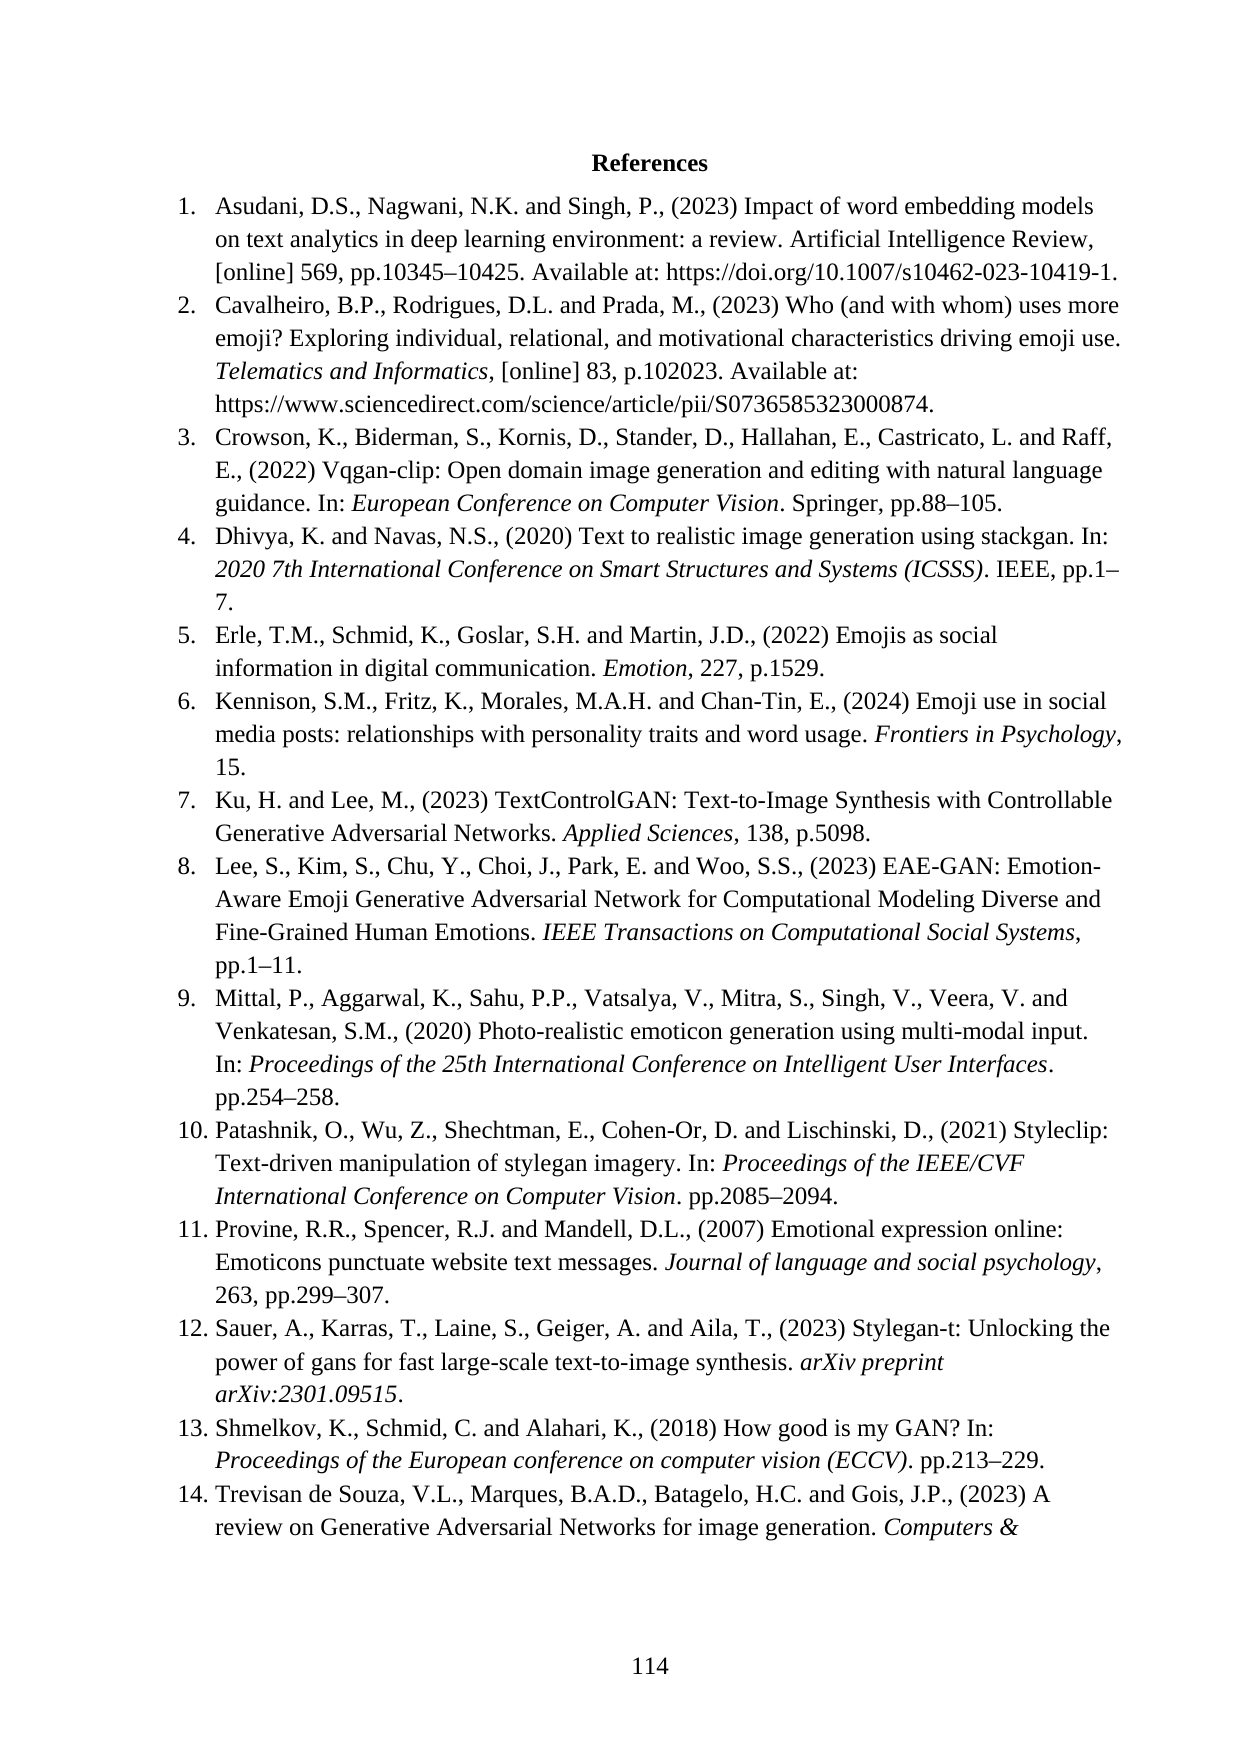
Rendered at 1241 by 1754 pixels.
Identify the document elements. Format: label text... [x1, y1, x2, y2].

text References [295, 148, 1004, 176]
